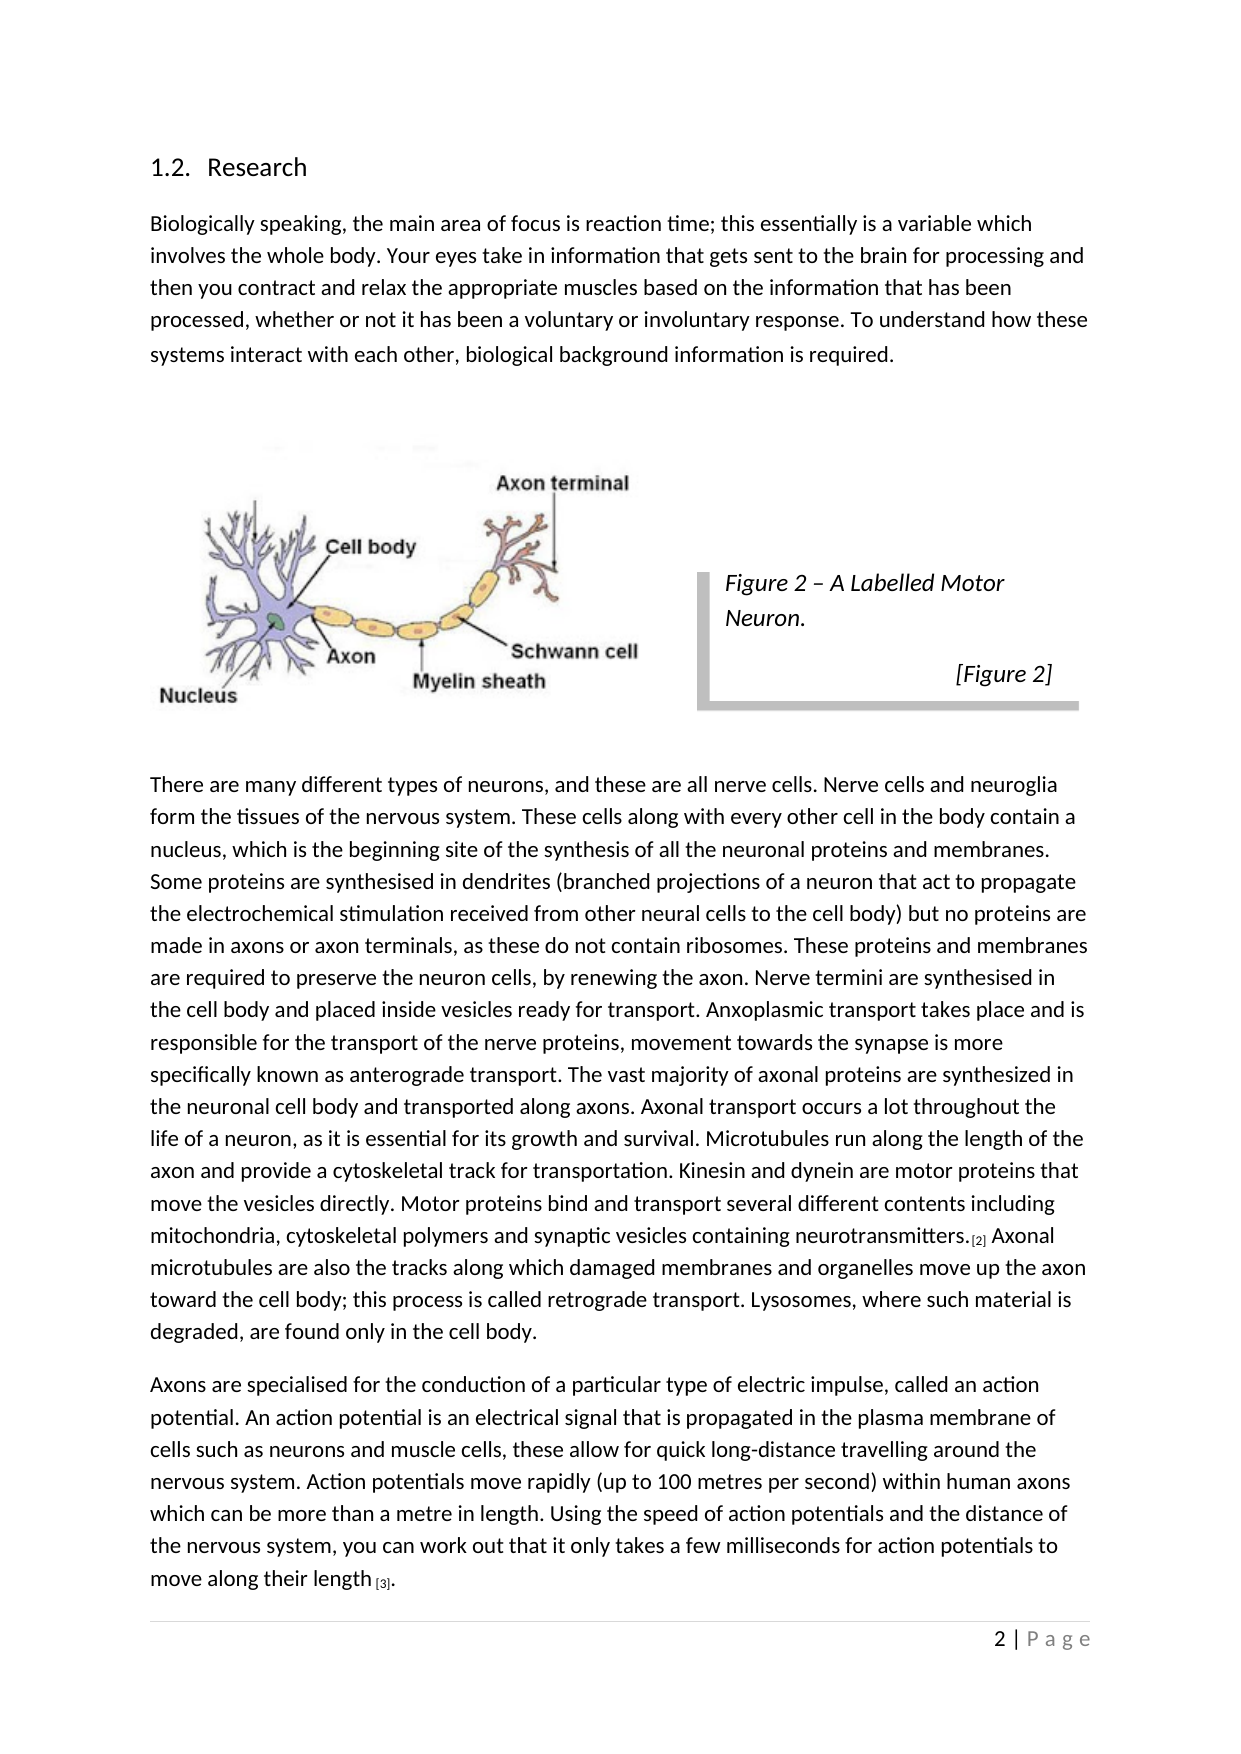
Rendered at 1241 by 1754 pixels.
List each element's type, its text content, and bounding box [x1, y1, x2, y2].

text Axons are specialised for the conduction of a particular type of electric impulse, called an action potential. An action potential is an electrical signal that is propagated in the plasma membrane of cells such as neurons and muscle cells, these allow for quick long-distance travelling around the nervous system. Action potentials move rapidly (up to 100 metres per second) within human axons which can be more than a metre in length. Using the speed of action potentials and the distance of the nervous system, you can work out that it only takes a few milliseconds for action potentials to move along their length [3]. [150, 1371, 1090, 1592]
text There are many different types of neurons, and these are all nerve cells. Nerve cells and neuroglia form the tissues of the nervous system. These cells along with every other cell in the body contain a nucleus, which is the beginning site of the synthesis of all the neuronal proteins and membranes. Some proteins are synthesised in dendrites (branched projections of a neuron that act to propagate the electrochemical stimulation received from other neural cells to the cell body) but no proteins are made in axons or axon terminals, as these do not contain ribosomes. These proteins and membranes are required to preserve the neuron cells, by renewing the axon. Nerve termini are synthesised in the cell body and placed inside vesicles ready for transport. Anxoplasmic transport takes place and is responsible for the transport of the nerve proteins, movement towards the synapse is more specifically known as anterograde transport. The vast majority of axonal proteins are synthesized in the neuronal cell body and transported along axons. Axonal transport occurs a lot throughout the life of a neuron, as it is essential for its growth and survival. Microtubules run along the length of the axon and provide a cytoskeletal track for transportation. Kinesin and dynein are motor proteins that move the vesicles directly. Motor proteins bind and transport several different contents including mitochondria, cytoskeletal polymers and synaptic vesicles containing neurotransmitters.[2] Axonal microtubules are also the tracks along which damaged membranes and organelles move up the axon toward the cell body; this process is called retrograde transport. Lysosomes, where such material is degraded, are found only in the cell body. [150, 770, 1090, 1346]
picture [150, 372, 650, 714]
list Research [150, 150, 1090, 183]
